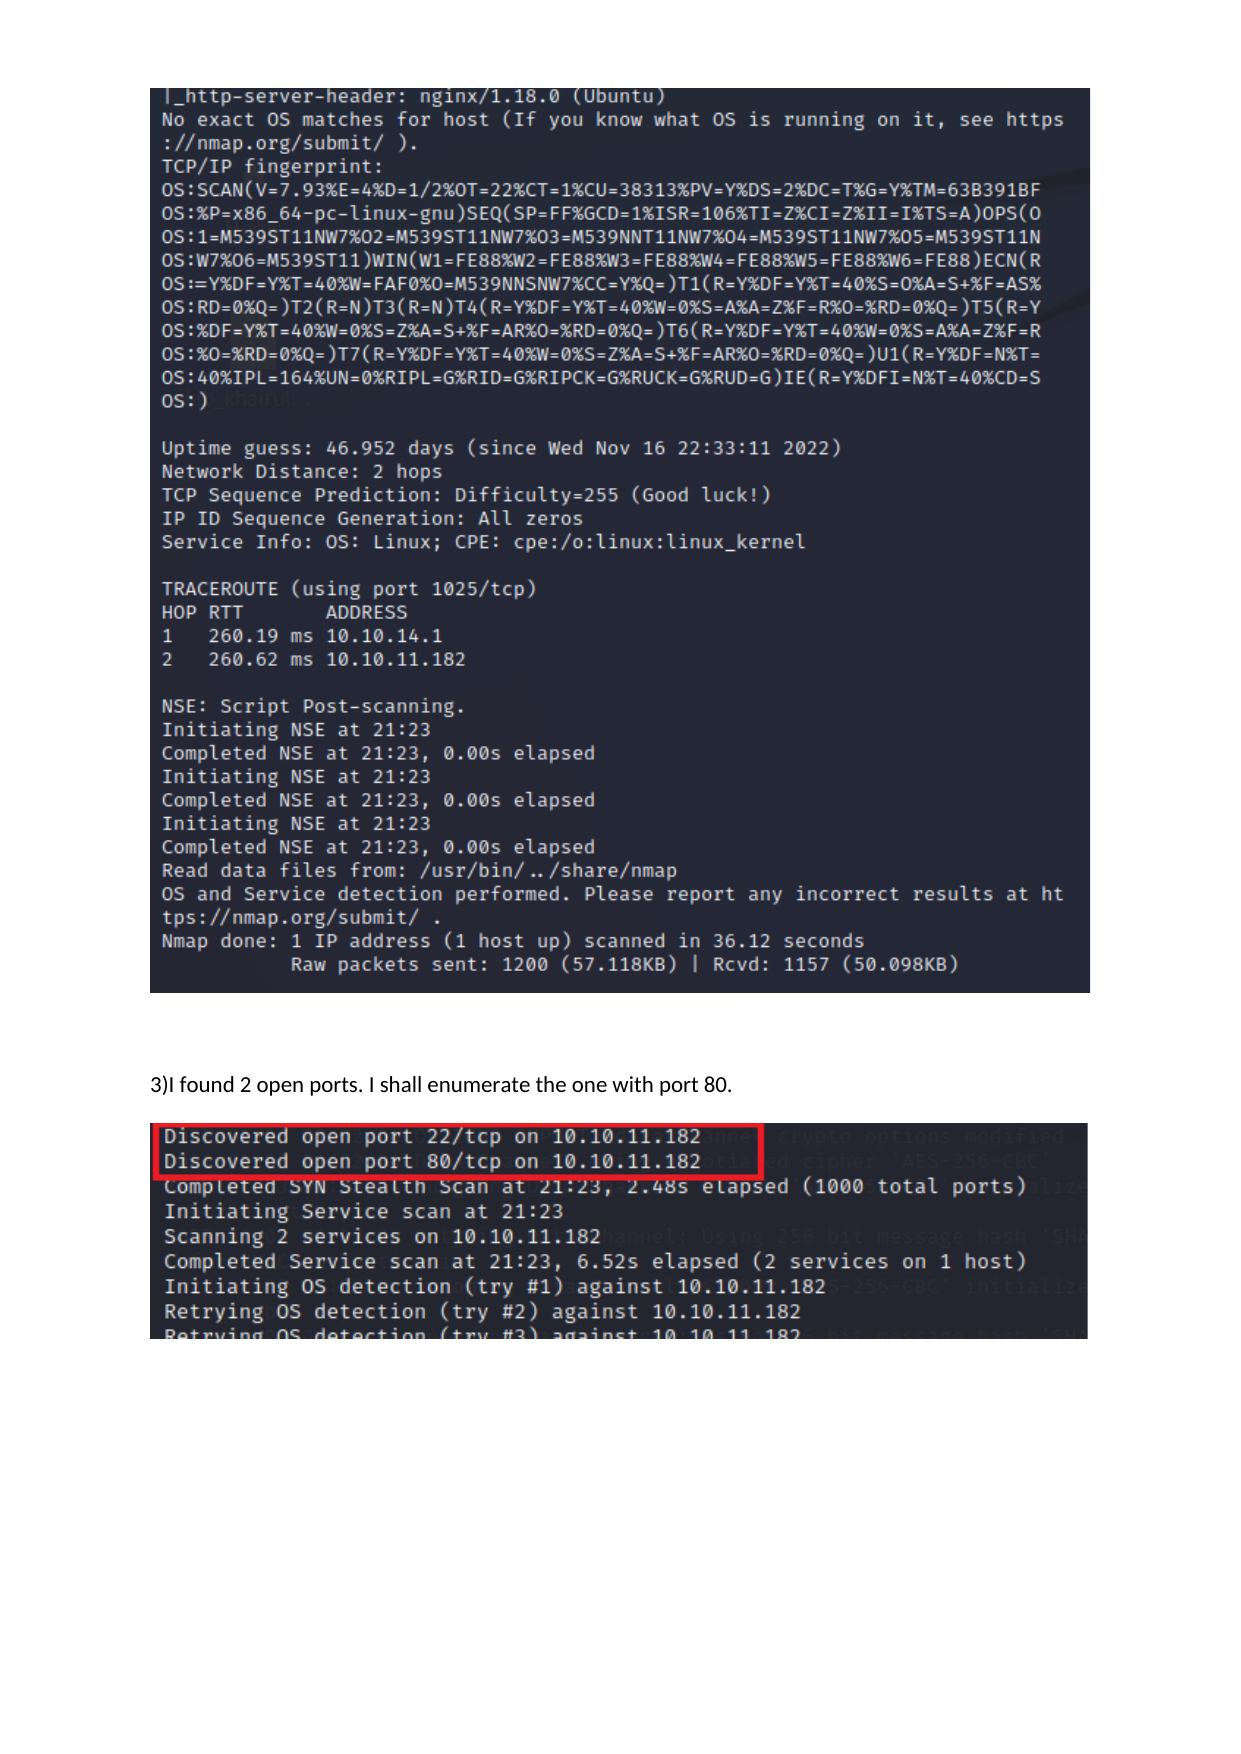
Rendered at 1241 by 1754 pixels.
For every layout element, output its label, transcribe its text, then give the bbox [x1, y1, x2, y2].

picture [150, 1123, 1088, 1339]
text 3)I found 2 open ports. I shall enumerate the one with port 80. [150, 1070, 1090, 1098]
picture [150, 88, 1091, 993]
